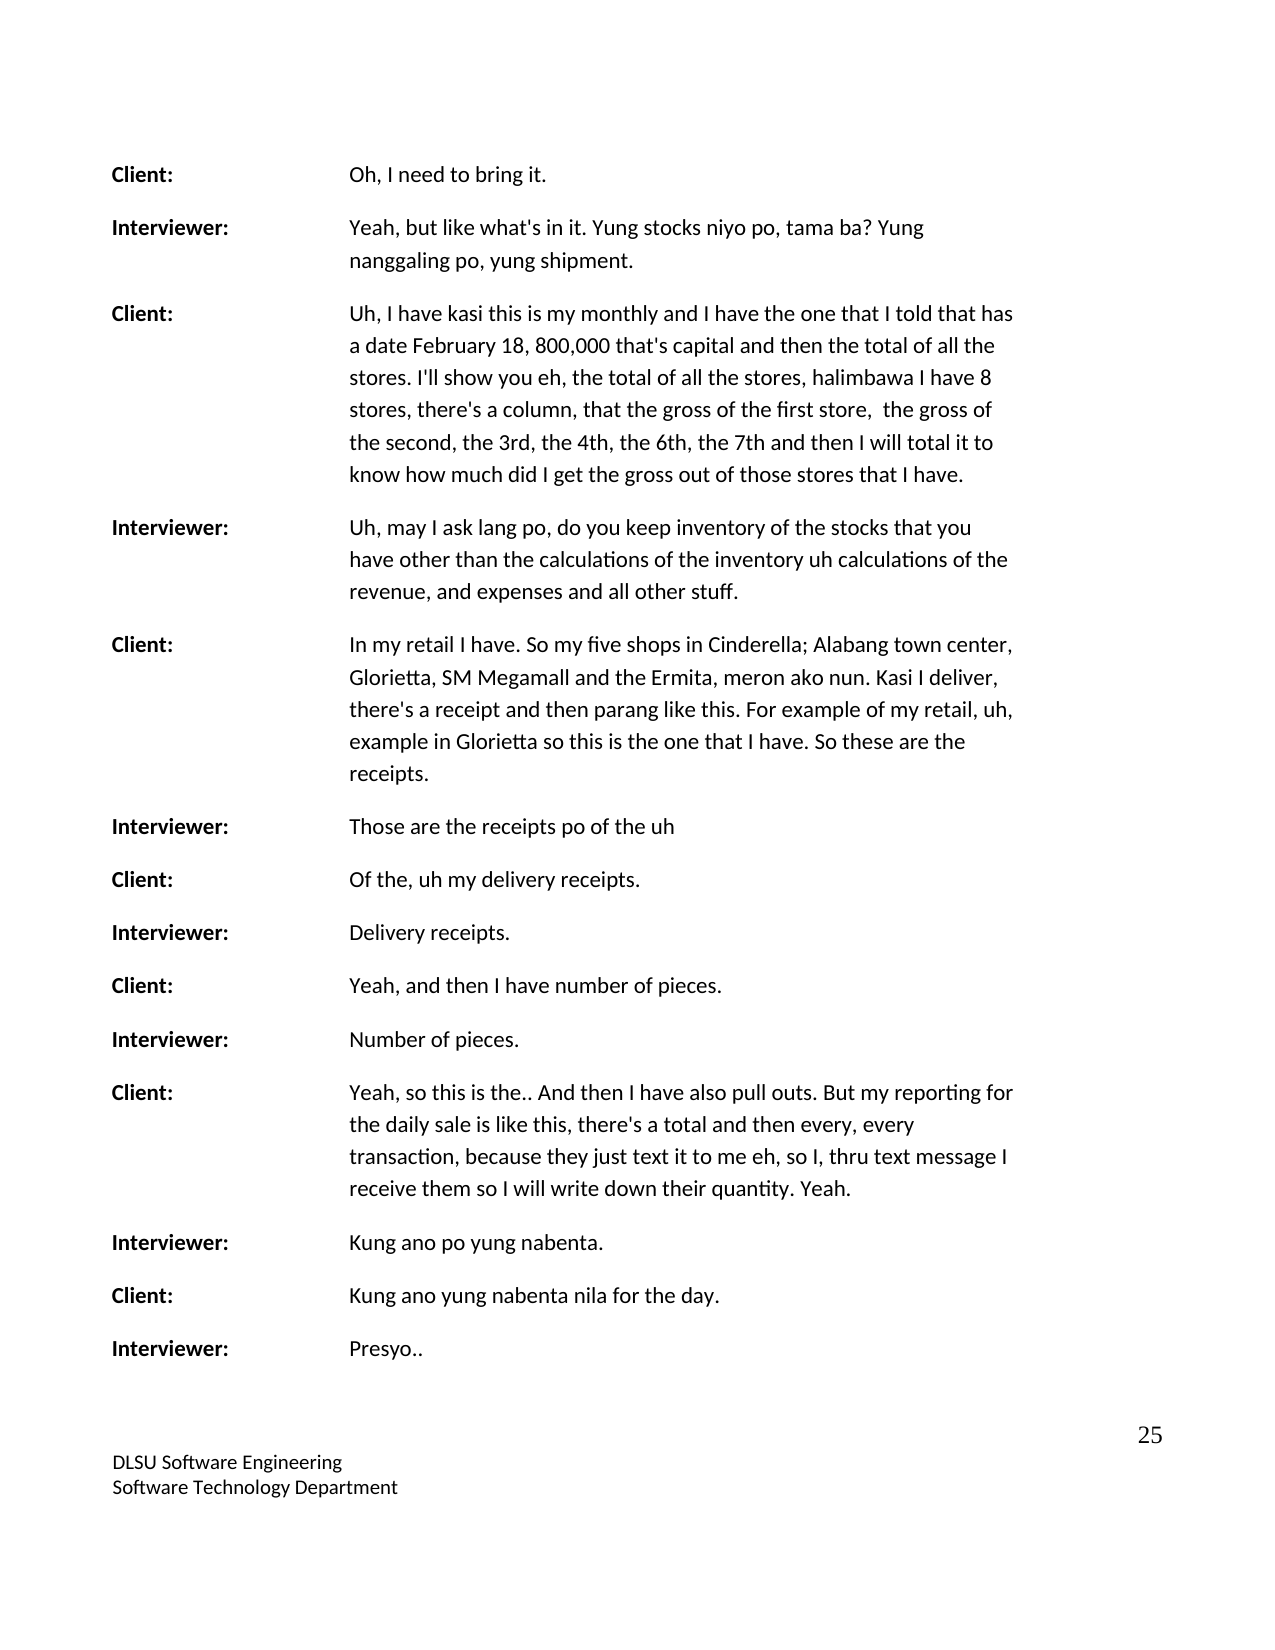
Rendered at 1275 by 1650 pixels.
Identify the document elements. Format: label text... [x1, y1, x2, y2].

table_cell Kung ano yung nabenta nila for the day. [339, 1270, 1028, 1323]
table_cell Interviewer: [101, 908, 339, 961]
table_cell Client: [101, 961, 339, 1014]
table_cell Client: [101, 150, 339, 203]
table_cell Client: [101, 1068, 339, 1217]
table_cell Oh, I need to bring it. [339, 150, 1028, 203]
table_cell In my retail I have. So my five shops in Cinderella; Alabang town center, Glorietta, SM Megamall and the Ermita, meron ako nun. Kasi I deliver, there's a receipt and then parang like this. For example of my retail, uh, example in Glorietta so this is the one that I have. So these are the receipts. [339, 620, 1028, 802]
table_cell Client: [101, 855, 339, 908]
table_cell Number of pieces. [339, 1014, 1028, 1067]
table_cell Client: [101, 1270, 339, 1323]
table_cell Interviewer: [101, 802, 339, 855]
table_cell Of the, uh my delivery receipts. [339, 855, 1028, 908]
table_cell Interviewer: [101, 503, 339, 620]
table_cell Yeah, and then I have number of pieces. [339, 961, 1028, 1014]
table_cell Those are the receipts po of the uh [339, 802, 1028, 855]
table_cell Yeah, but like what's in it. Yung stocks niyo po, tama ba? Yung nanggaling po, yung shipment. [339, 203, 1028, 288]
table_cell Uh, may I ask lang po, do you keep inventory of the stocks that you have other than the calculations of the inventory uh calculations of the revenue, and expenses and all other stuff. [339, 503, 1028, 620]
table_cell Kung ano po yung nabenta. [339, 1217, 1028, 1270]
table_cell Interviewer: [101, 1217, 339, 1270]
table_cell Interviewer: [101, 203, 339, 288]
table_cell Interviewer: [101, 1324, 339, 1377]
table_cell Yeah, so this is the.. And then I have also pull outs. But my reporting for the daily sale is like this, there's a total and then every, every transaction, because they just text it to me eh, so I, thru text message I receive them so I will write down their quantity. Yeah. [339, 1068, 1028, 1217]
table_cell Delivery receipts. [339, 908, 1028, 961]
table_cell Presyo.. [339, 1324, 1028, 1377]
table_cell Client: [101, 289, 339, 502]
table_cell Interviewer: [101, 1014, 339, 1067]
table_cell Uh, I have kasi this is my monthly and I have the one that I told that has a date February 18, 800,000 that's capital and then the total of all the stores. I'll show you eh, the total of all the stores, halimbawa I have 8 stores, there's a column, that the gross of the first store, the gross of the second, the 3rd, the 4th, the 6th, the 7th and then I will total it to know how much did I get the gross out of those stores that I have. [339, 289, 1028, 502]
table_cell Client: [101, 620, 339, 802]
